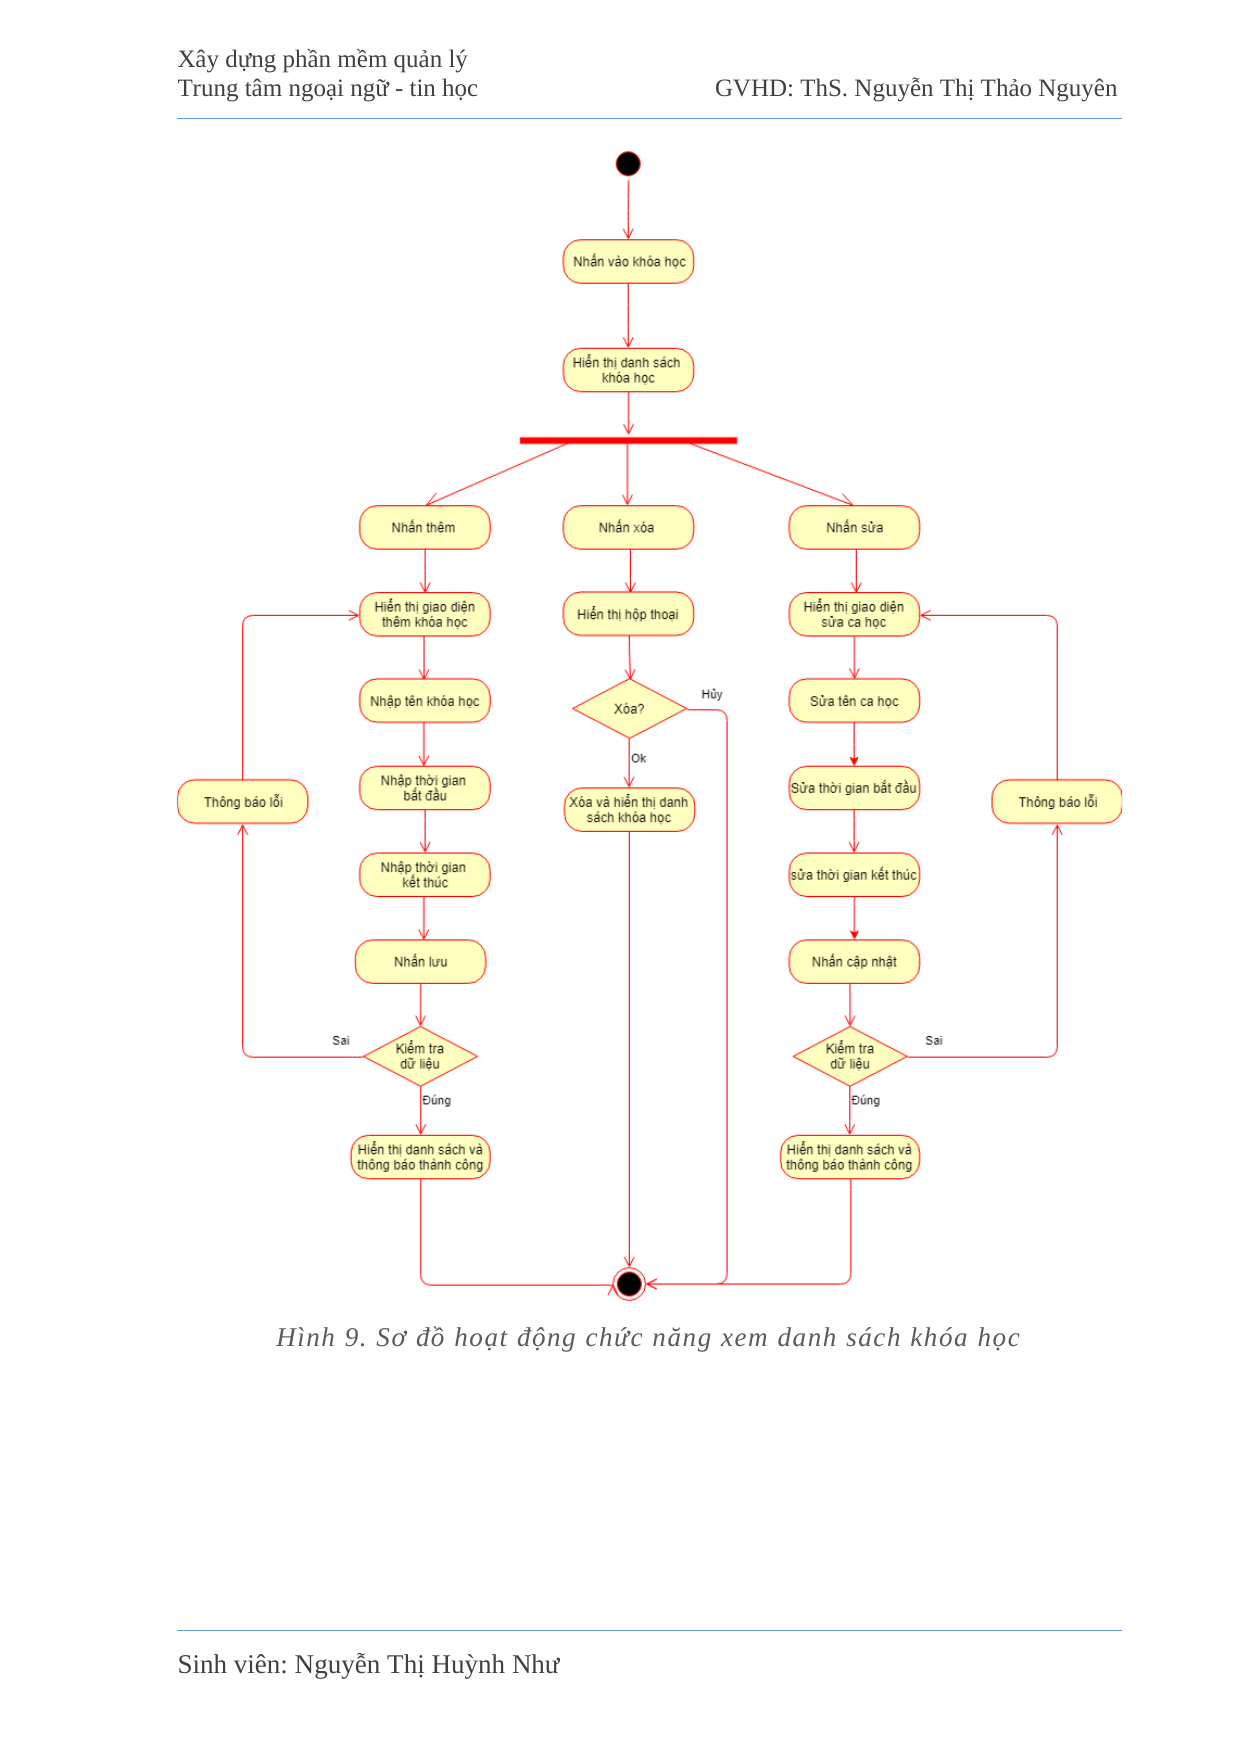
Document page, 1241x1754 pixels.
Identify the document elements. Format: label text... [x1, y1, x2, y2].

picture [177, 147, 1123, 1302]
subtitle Hình 9. Sơ đồ hoạt động chức năng xem danh sách khóa học [177, 1321, 1122, 1352]
